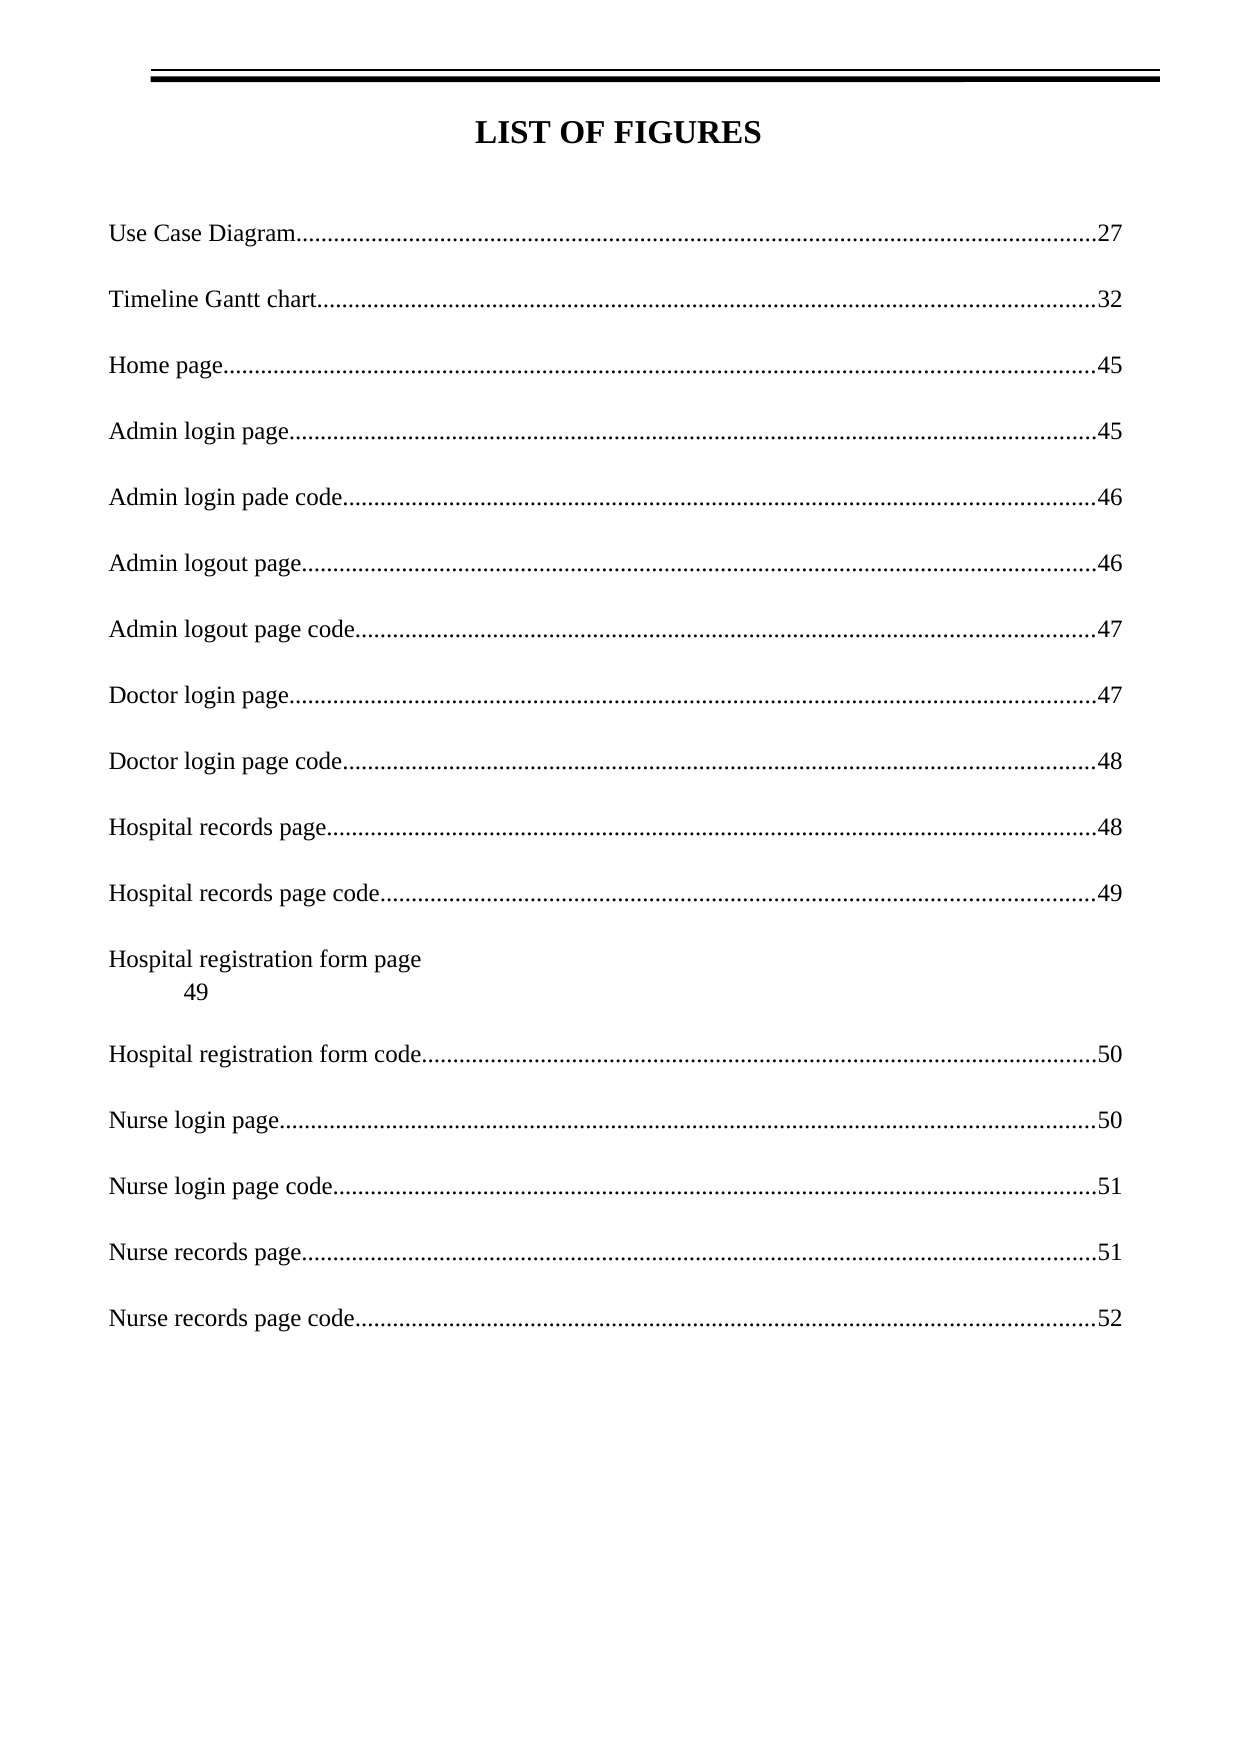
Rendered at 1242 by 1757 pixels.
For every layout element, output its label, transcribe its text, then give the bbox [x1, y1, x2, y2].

text Nurse records page code 52 [108, 1303, 1162, 1332]
text Doctor login page 47 [108, 680, 1162, 709]
text Admin login pade code 46 [108, 482, 1162, 511]
text Use Case Diagram 27 [108, 218, 1162, 246]
subtitle LIST OF FIGURES [225, 112, 1011, 150]
text Nurse records page 51 [108, 1237, 1162, 1266]
text Doctor login page code 48 [108, 746, 1162, 775]
text Admin login page 45 [108, 416, 1162, 444]
text Nurse login page 50 [108, 1105, 1162, 1134]
text Timeline Gantt chart 32 [108, 284, 1162, 312]
text Nurse login page code 51 [108, 1171, 1162, 1200]
text Hospital records page code 49 [108, 878, 1162, 907]
text Admin logout page 46 [108, 548, 1162, 577]
text Home page 45 [108, 350, 1162, 378]
text Admin logout page code 47 [108, 614, 1162, 643]
text Hospital registration form page 49 [108, 944, 1162, 973]
text Hospital records page 48 [108, 812, 1162, 841]
text Hospital registration form code 50 [108, 1039, 1162, 1068]
